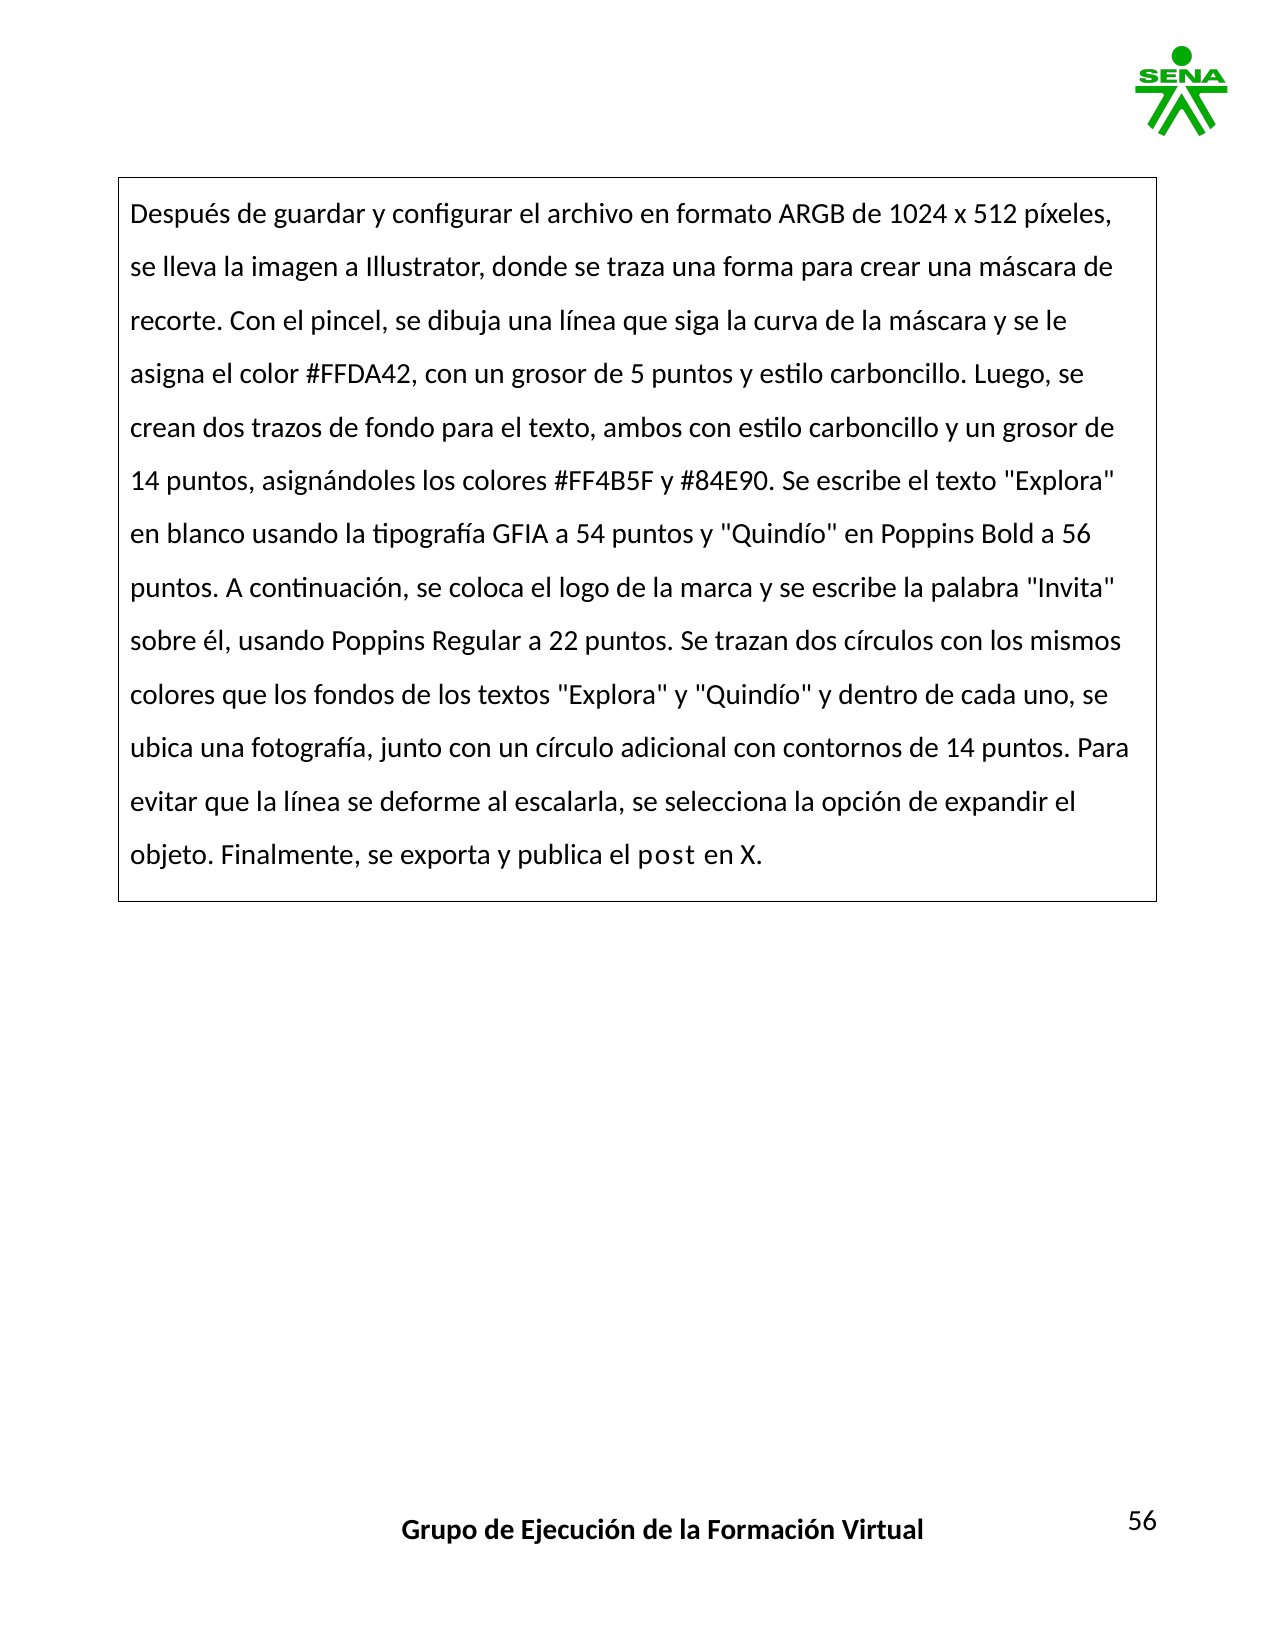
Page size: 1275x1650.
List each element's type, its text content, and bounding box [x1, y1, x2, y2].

picture [1135, 46, 1228, 136]
